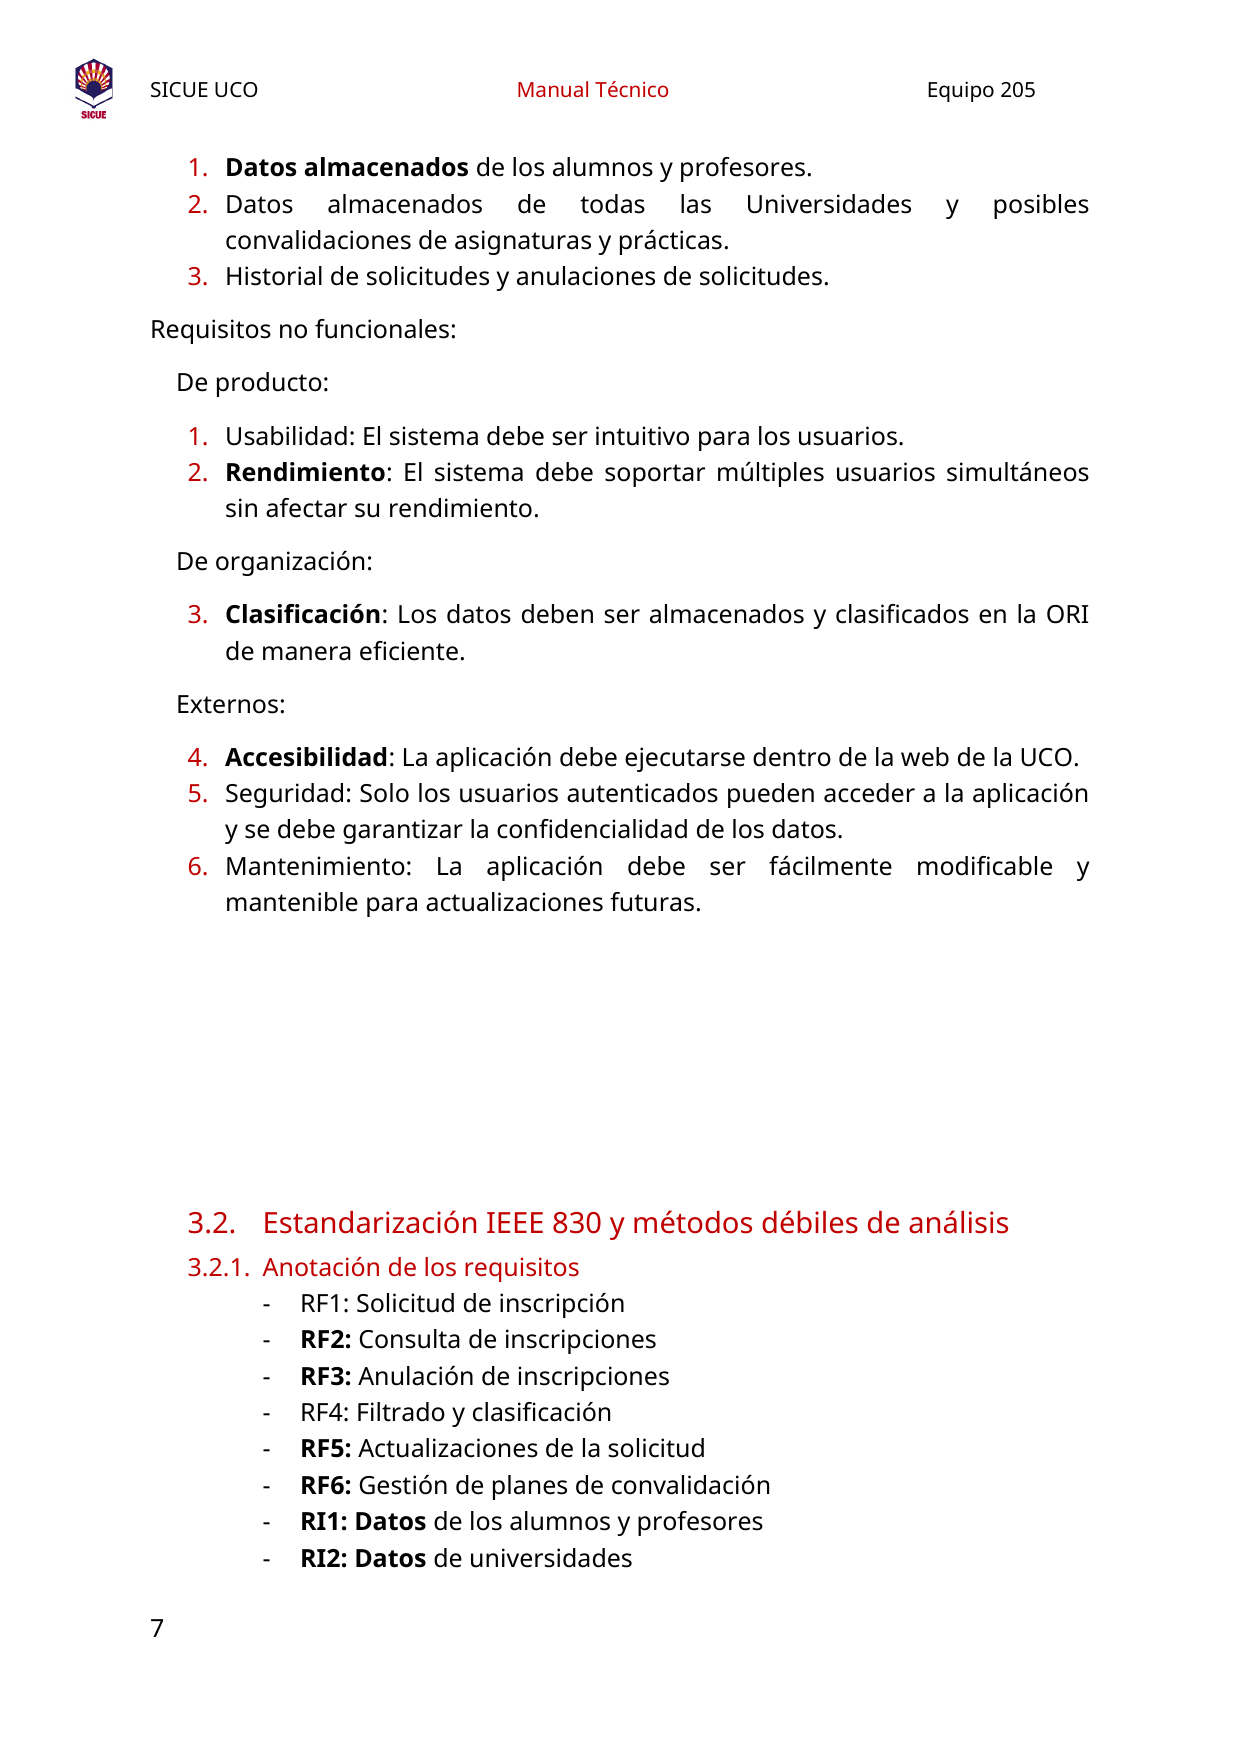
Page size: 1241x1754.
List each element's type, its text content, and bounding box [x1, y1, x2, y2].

list RF6: Gestión de planes de convalidación [262, 1467, 1090, 1502]
list Seguridad: Solo los usuarios autenticados pueden acceder a la aplicación y se debe garantizar la confidencialidad de los datos. [187, 776, 1090, 846]
list Mantenimiento: La aplicación debe ser fácilmente modificable y mantenible para actualizaciones futuras. [187, 848, 1090, 919]
list Datos almacenados de todas las Universidades y posibles convalidaciones de asignaturas y prácticas. [187, 186, 1090, 257]
list Usabilidad: El sistema debe ser intuitivo para los usuarios. [187, 418, 1090, 452]
subtitle Estandarización IEEE 830 y métodos débiles de análisis [187, 1203, 1090, 1242]
list RF1: Solicitud de inscripción [262, 1286, 1090, 1320]
text De producto: [150, 365, 1090, 399]
list Rendimiento: El sistema debe soportar múltiples usuarios simultáneos sin afectar su rendimiento. [187, 454, 1090, 525]
list Accesibilidad: La aplicación debe ejecutarse dentro de la web de la UCO. [187, 739, 1090, 773]
list Datos almacenados de los alumnos y profesores. [187, 150, 1090, 184]
list Clasificación: Los datos deben ser almacenados y clasificados en la ORI de manera eficiente. [187, 597, 1090, 667]
picture [56, 51, 130, 126]
list RF5: Actualizaciones de la solicitud [262, 1431, 1090, 1465]
list RF2: Consulta de inscripciones [262, 1322, 1090, 1356]
list RF3: Anulación de inscripciones [262, 1358, 1090, 1392]
list RF4: Filtrado y clasificación [262, 1395, 1090, 1429]
list Historial de solicitudes y anulaciones de solicitudes. [187, 259, 1090, 293]
text De organización: [150, 544, 1090, 578]
list RI1: Datos de los alumnos y profesores [262, 1504, 1090, 1538]
subtitle Anotación de los requisitos [187, 1249, 1090, 1283]
text Requisitos no funcionales: [150, 312, 1090, 346]
list RI2: Datos de universidades [262, 1540, 1090, 1574]
text Externos: [150, 686, 1090, 720]
